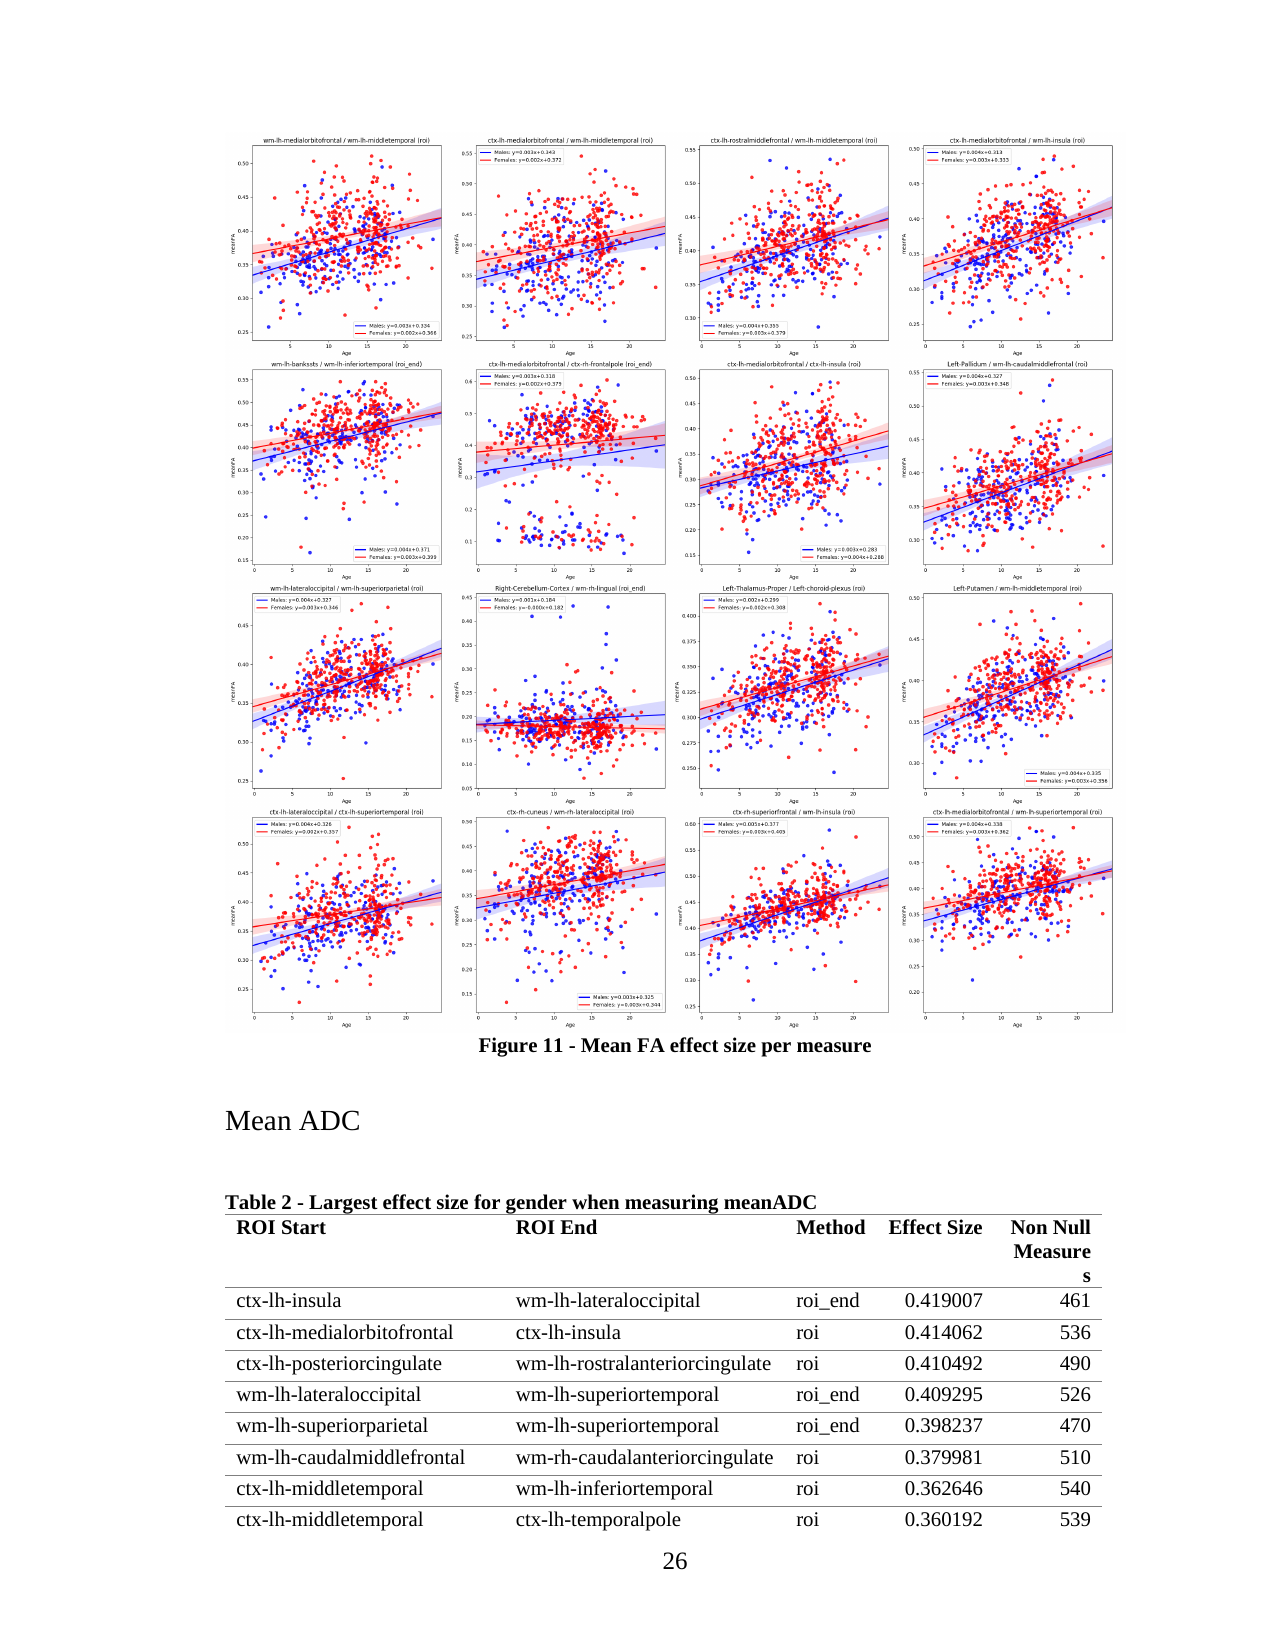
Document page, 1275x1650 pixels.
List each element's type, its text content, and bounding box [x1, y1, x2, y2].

table_cell 526 [994, 1382, 1102, 1412]
table_cell wm-lh-inferiortemporal [504, 1476, 785, 1506]
table_header ROI Start [225, 1215, 504, 1287]
table_cell 539 [994, 1507, 1102, 1537]
table_cell ctx-lh-insula [504, 1320, 785, 1350]
table_cell 0.362646 [877, 1476, 994, 1506]
table_cell wm-lh-rostralanteriorcingulate [504, 1351, 785, 1381]
table_header ROI End [504, 1215, 785, 1287]
table_cell roi_end [785, 1413, 877, 1443]
table_cell 540 [994, 1476, 1102, 1506]
table_cell roi [785, 1320, 877, 1350]
table_header Effect Size [877, 1215, 994, 1287]
table_cell ctx-lh-middletemporal [225, 1507, 504, 1537]
table_cell ctx-lh-posteriorcingulate [225, 1351, 504, 1381]
table_cell ctx-lh-insula [225, 1288, 504, 1318]
table_cell roi [785, 1476, 877, 1506]
table_cell 470 [994, 1413, 1102, 1443]
table_cell ctx-lh-temporalpole [504, 1507, 785, 1537]
table_cell wm-lh-caudalmiddlefrontal [225, 1445, 504, 1475]
table_cell 0.379981 [877, 1445, 994, 1475]
picture [225, 132, 1126, 1033]
table_cell roi_end [785, 1382, 877, 1412]
table_cell 536 [994, 1320, 1102, 1350]
table_cell wm-rh-caudalanteriorcingulate [504, 1445, 785, 1475]
subtitle Mean ADC [225, 1103, 1125, 1136]
table_header Method [785, 1215, 877, 1287]
table_cell 0.409295 [877, 1382, 994, 1412]
table_cell 0.360192 [877, 1507, 994, 1537]
table_header Non Null Measures [994, 1215, 1102, 1287]
table_cell wm-lh-lateraloccipital [225, 1382, 504, 1412]
table_cell roi [785, 1445, 877, 1475]
table_cell 510 [994, 1445, 1102, 1475]
text Table 2 - Largest effect size for gender when measuring meanADC [225, 1190, 1125, 1214]
table_cell roi [785, 1507, 877, 1537]
table_cell 0.398237 [877, 1413, 994, 1443]
table_cell ctx-lh-middletemporal [225, 1476, 504, 1506]
table_cell ctx-lh-medialorbitofrontal [225, 1320, 504, 1350]
text Figure 11 - Mean FA effect size per measure [225, 1033, 1125, 1057]
table_cell 0.419007 [877, 1288, 994, 1318]
table_cell roi [785, 1351, 877, 1381]
table_cell wm-lh-superiorparietal [225, 1413, 504, 1443]
table_cell 490 [994, 1351, 1102, 1381]
table_cell wm-lh-superiortemporal [504, 1413, 785, 1443]
table_cell 461 [994, 1288, 1102, 1318]
table_cell 0.410492 [877, 1351, 994, 1381]
table_cell roi_end [785, 1288, 877, 1318]
table_cell wm-lh-lateraloccipital [504, 1288, 785, 1318]
table_cell 0.414062 [877, 1320, 994, 1350]
table_cell wm-lh-superiortemporal [504, 1382, 785, 1412]
